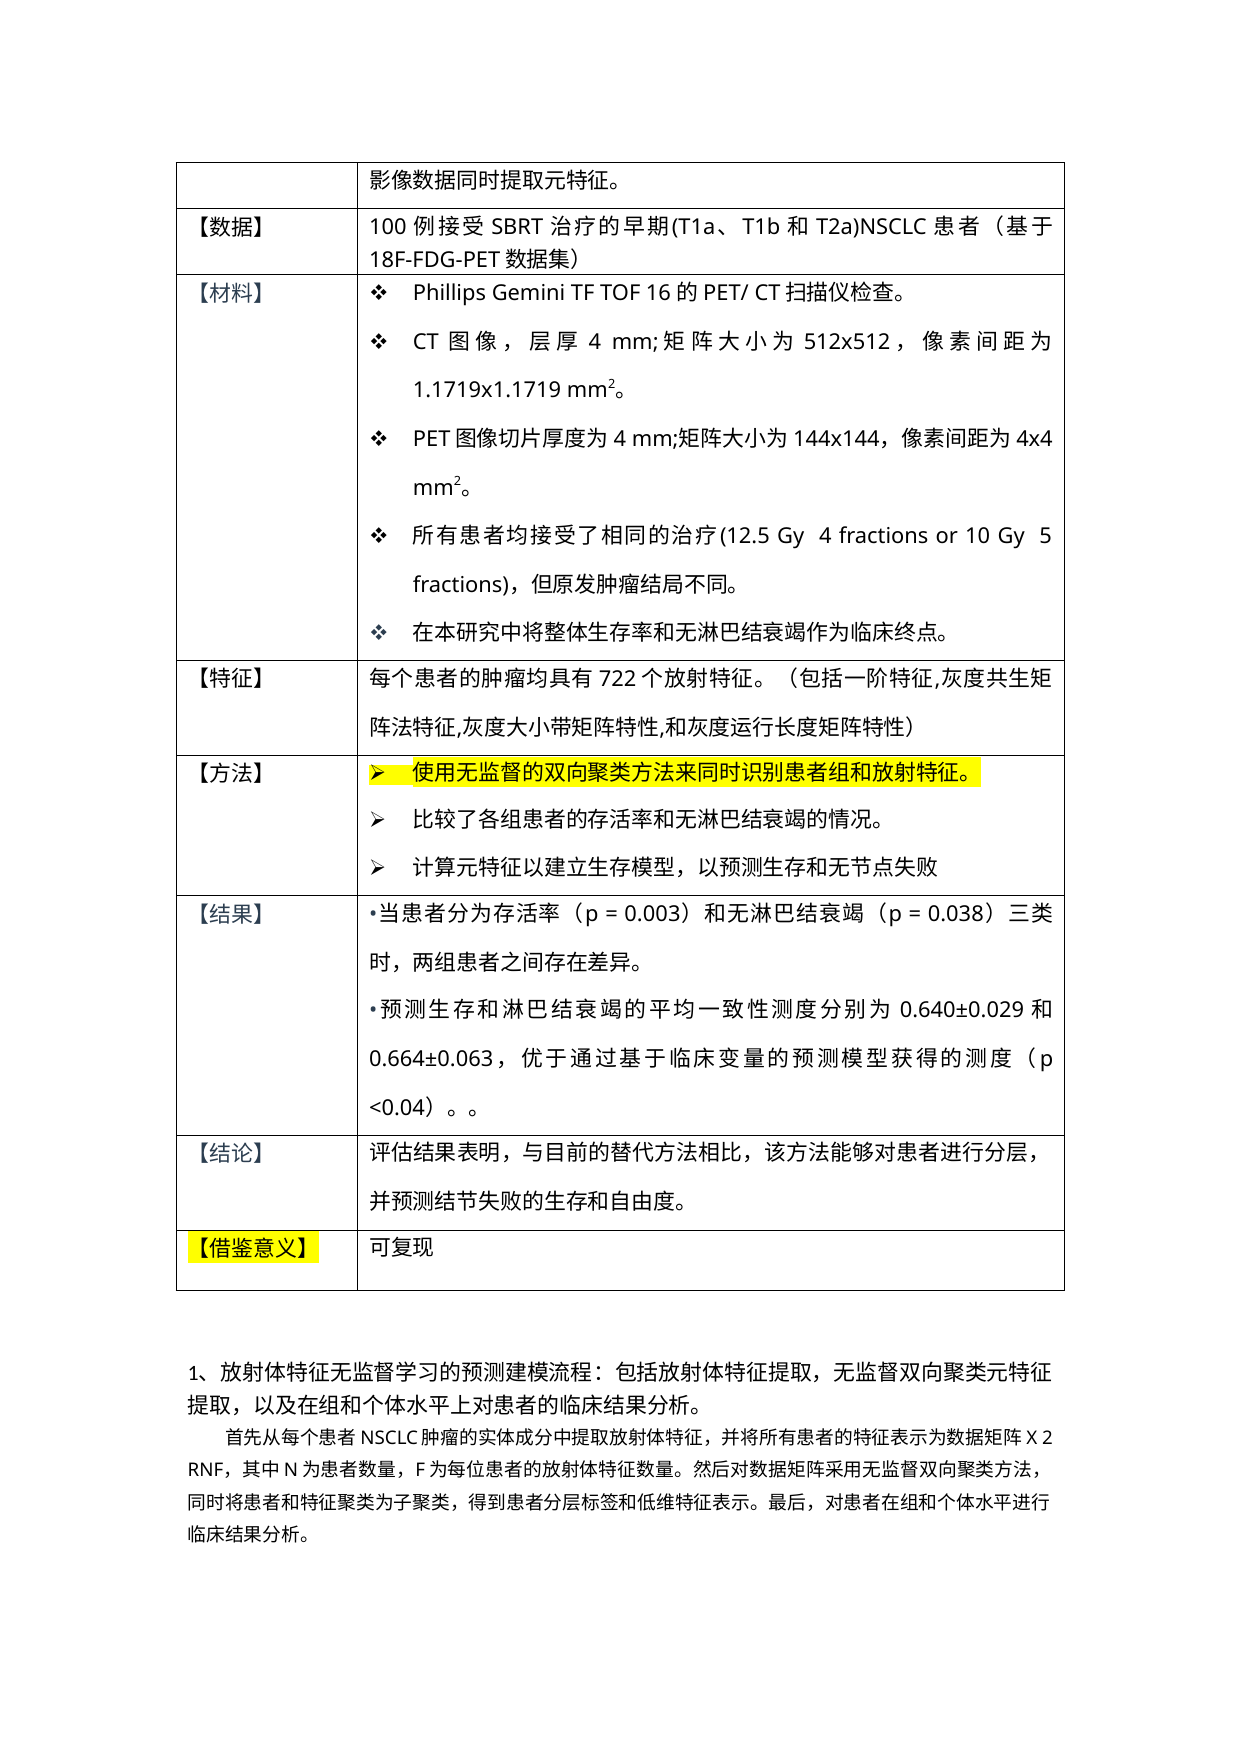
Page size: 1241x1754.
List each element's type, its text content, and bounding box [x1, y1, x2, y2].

table_cell Phillips Gemini TF TOF 16 的PET/ CT扫描仪检查。 CT图像，层厚4 mm;矩阵大小为512x512，像素间距为1.1719x1.1719 mm2。 PET图像切片厚度为4 mm;矩阵大小为144x144，像素间距为4x4 mm2。 所有患者均接受了相同的治疗(12.5 Gy 4 fractions or 10 Gy 5 fractions)，但原发肿瘤结局不同。 在本研究中将整体生存率和无淋巴结衰竭作为临床终点。 [358, 275, 1064, 660]
table_cell 每个患者的肿瘤均具有722个放射特征。（包括一阶特征,灰度共生矩阵法特征,灰度大小带矩阵特性,和灰度运行长度矩阵特性） [358, 661, 1064, 754]
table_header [358, 163, 1064, 208]
table_cell •当患者分为存活率（p = 0.003）和无淋巴结衰竭（p = 0.038）三类时，两组患者之间存在差异。 •预测生存和淋巴结衰竭的平均一致性测度分别为0.640±0.029和0.664±0.063，优于通过基于临床变量的预测模型获得的测度（p <0.04）。。 [358, 896, 1064, 1135]
list 1、放射体特征无监督学习的预测建模流程：包括放射体特征提取，无监督双向聚类元特征提取，以及在组和个体水平上对患者的临床结果分析。 [187, 1356, 1053, 1421]
table_cell 100例接受SBRT治疗的早期(T1a、T1b和T2a)NSCLC患者（基于18F-FDG-PET数据集） [358, 209, 1064, 274]
list 首先从每个患者NSCLC肿瘤的实体成分中提取放射体特征，并将所有患者的特征表示为数据矩阵X 2 RNF，其中N为患者数量，F为每位患者的放射体特征数量。然后对数据矩阵采用无监督双向聚类方法，同时将患者和特征聚类为子聚类，得到患者分层标签和低维特征表示。最后，对患者在组和个体水平进行临床结果分析。 [187, 1421, 1053, 1551]
table_cell 【结果】 [177, 896, 357, 1135]
table_cell 使用无监督的双向聚类方法来同时识别患者组和放射特征。 比较了各组患者的存活率和无淋巴结衰竭的情况。 计算元特征以建立生存模型，以预测生存和无节点失败 [358, 756, 1064, 895]
table_cell 【借鉴意义】 [177, 1231, 357, 1290]
table_cell 可复现 [358, 1231, 1064, 1290]
table_cell 【特征】 [177, 661, 357, 754]
table_header 【目的】 [177, 163, 357, 208]
table_cell 【方法】 [177, 756, 357, 895]
table_cell 【数据】 [177, 209, 357, 274]
table_cell 评估结果表明，与目前的替代方法相比，该方法能够对患者进行分层，并预测结节失败的生存和自由度。 [358, 1136, 1064, 1230]
table_cell 【材料】 [177, 275, 357, 660]
table_cell 【结论】 [177, 1136, 357, 1230]
